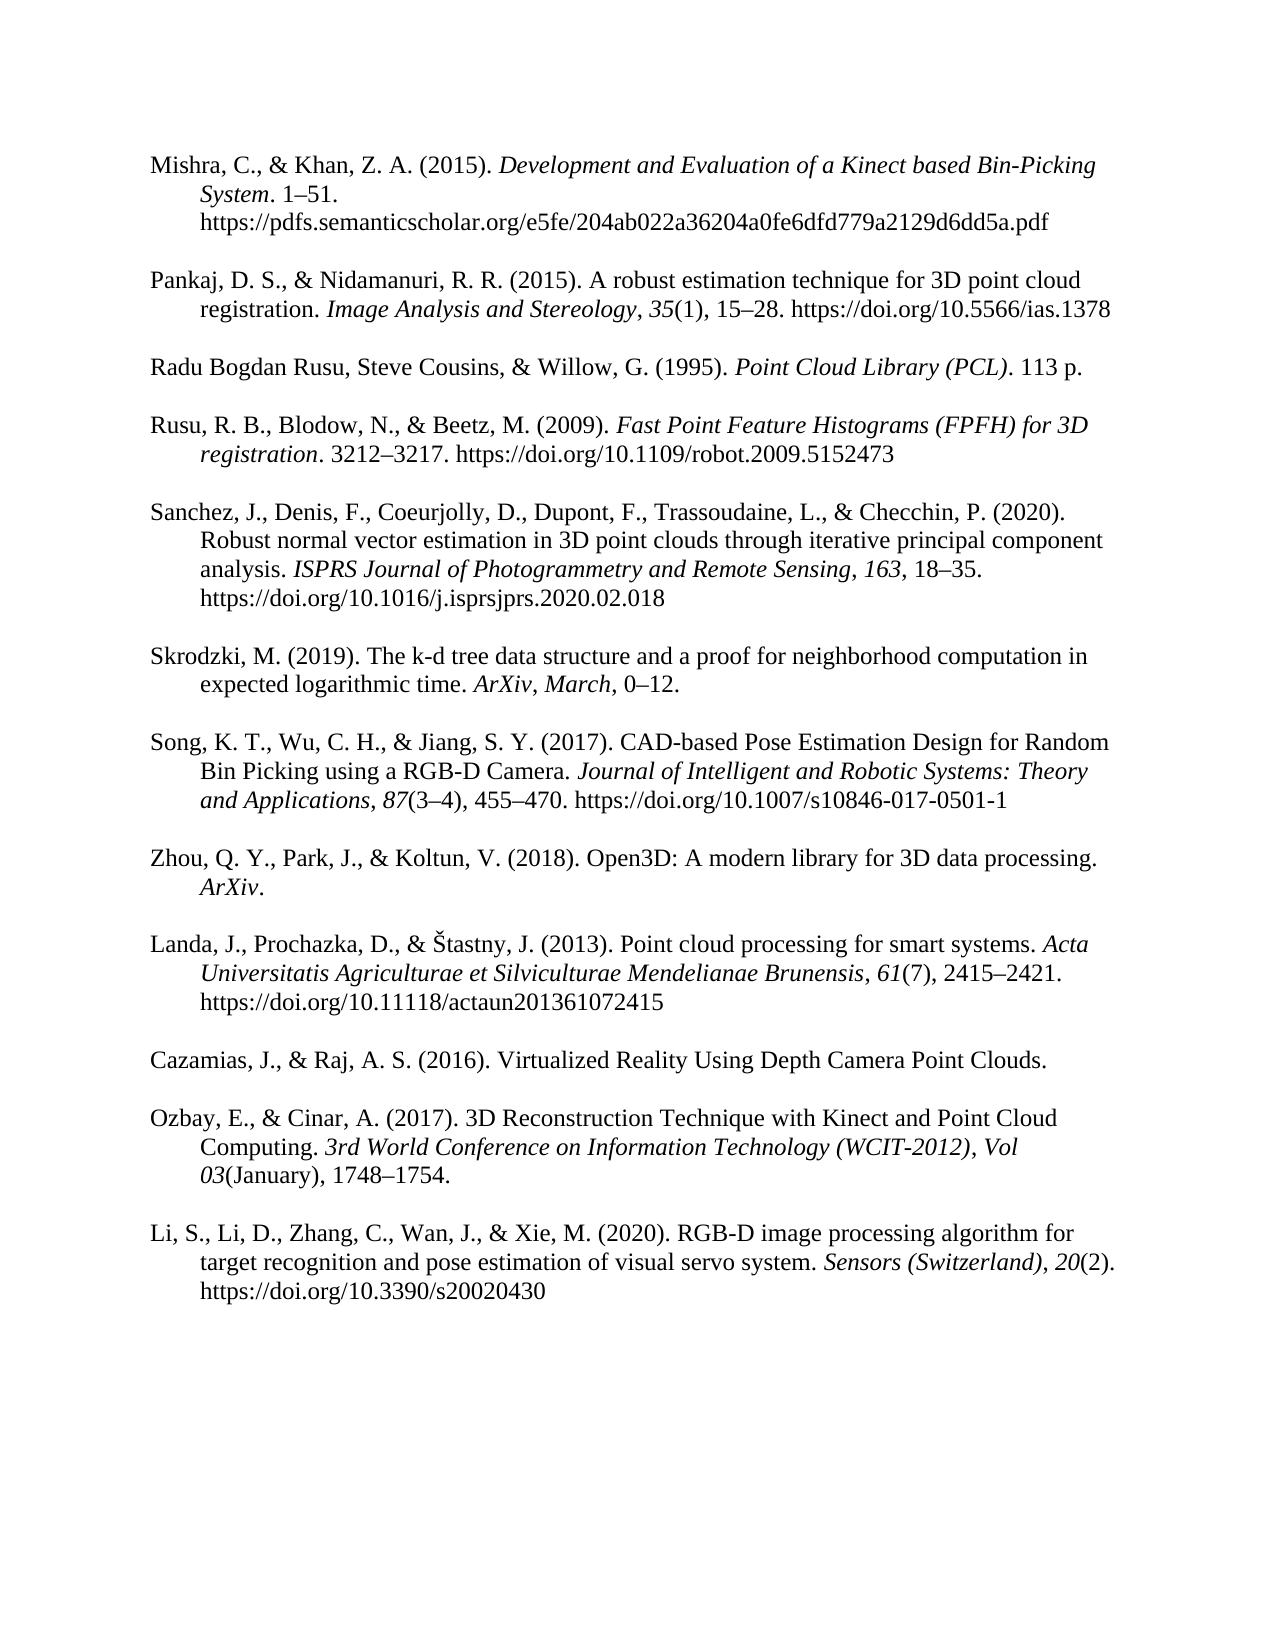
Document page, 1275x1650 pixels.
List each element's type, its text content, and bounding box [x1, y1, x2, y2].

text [150, 1218, 1125, 1304]
text Sanchez, J., Denis, F., Coeurjolly, D., Dupont, F., Trassoudaine, L., & Checchin, P. (2020). Robust normal vector estimation in 3D point clouds through iterative principal component analysis. ISPRS Journal of Photogrammetry and Remote Sensing, 163, 18–35. https://doi.org/10.1016/j.isprsjprs.2020.02.018 [150, 497, 1125, 612]
text Zhou, Q. Y., Park, J., & Koltun, V. (2018). Open3D: A modern library for 3D data processing. ArXiv. [150, 843, 1125, 900]
text Cazamias, J., & Raj, A. S. (2016). Virtualized Reality Using Depth Camera Point Clouds. [150, 1045, 1125, 1074]
text Skrodzki, M. (2019). The k-d tree data structure and a proof for neighborhood computation in expected logarithmic time. ArXiv, March, 0–12. [150, 641, 1125, 698]
text Landa, J., Prochazka, D., & Štastny, J. (2013). Point cloud processing for smart systems. Acta Universitatis Agriculturae et Silviculturae Mendelianae Brunensis, 61(7), 2415–2421. https://doi.org/10.11118/actaun201361072415 [150, 929, 1125, 1016]
text Radu Bogdan Rusu, Steve Cousins, & Willow, G. (1995). Point Cloud Library (PCL). 113 p. [150, 352, 1125, 381]
text Mishra, C., & Khan, Z. A. (2015). Development and Evaluation of a Kinect based Bin-Picking System. 1–51. https://pdfs.semanticscholar.org/e5fe/204ab022a36204a0fe6dfd779a2129d6dd5a.pdf [150, 150, 1125, 236]
text Rusu, R. B., Blodow, N., & Beetz, M. (2009). Fast Point Feature Histograms (FPFH) for 3D registration. 3212–3217. https://doi.org/10.1109/robot.2009.5152473 [150, 410, 1125, 467]
text Pankaj, D. S., & Nidamanuri, R. R. (2015). A robust estimation technique for 3D point cloud registration. Image Analysis and Stereology, 35(1), 15–28. https://doi.org/10.5566/ias.1378 [150, 265, 1125, 323]
text Song, K. T., Wu, C. H., & Jiang, S. Y. (2017). CAD-based Pose Estimation Design for Random Bin Picking using a RGB-D Camera. Journal of Intelligent and Robotic Systems: Theory and Applications, 87(3–4), 455–470. https://doi.org/10.1007/s10846-017-0501-1 [150, 727, 1125, 814]
text Ozbay, E., & Cinar, A. (2017). 3D Reconstruction Technique with Kinect and Point Cloud Computing. 3rd World Conference on Information Technology (WCIT-2012), Vol 03(January), 1748–1754. [150, 1103, 1125, 1189]
